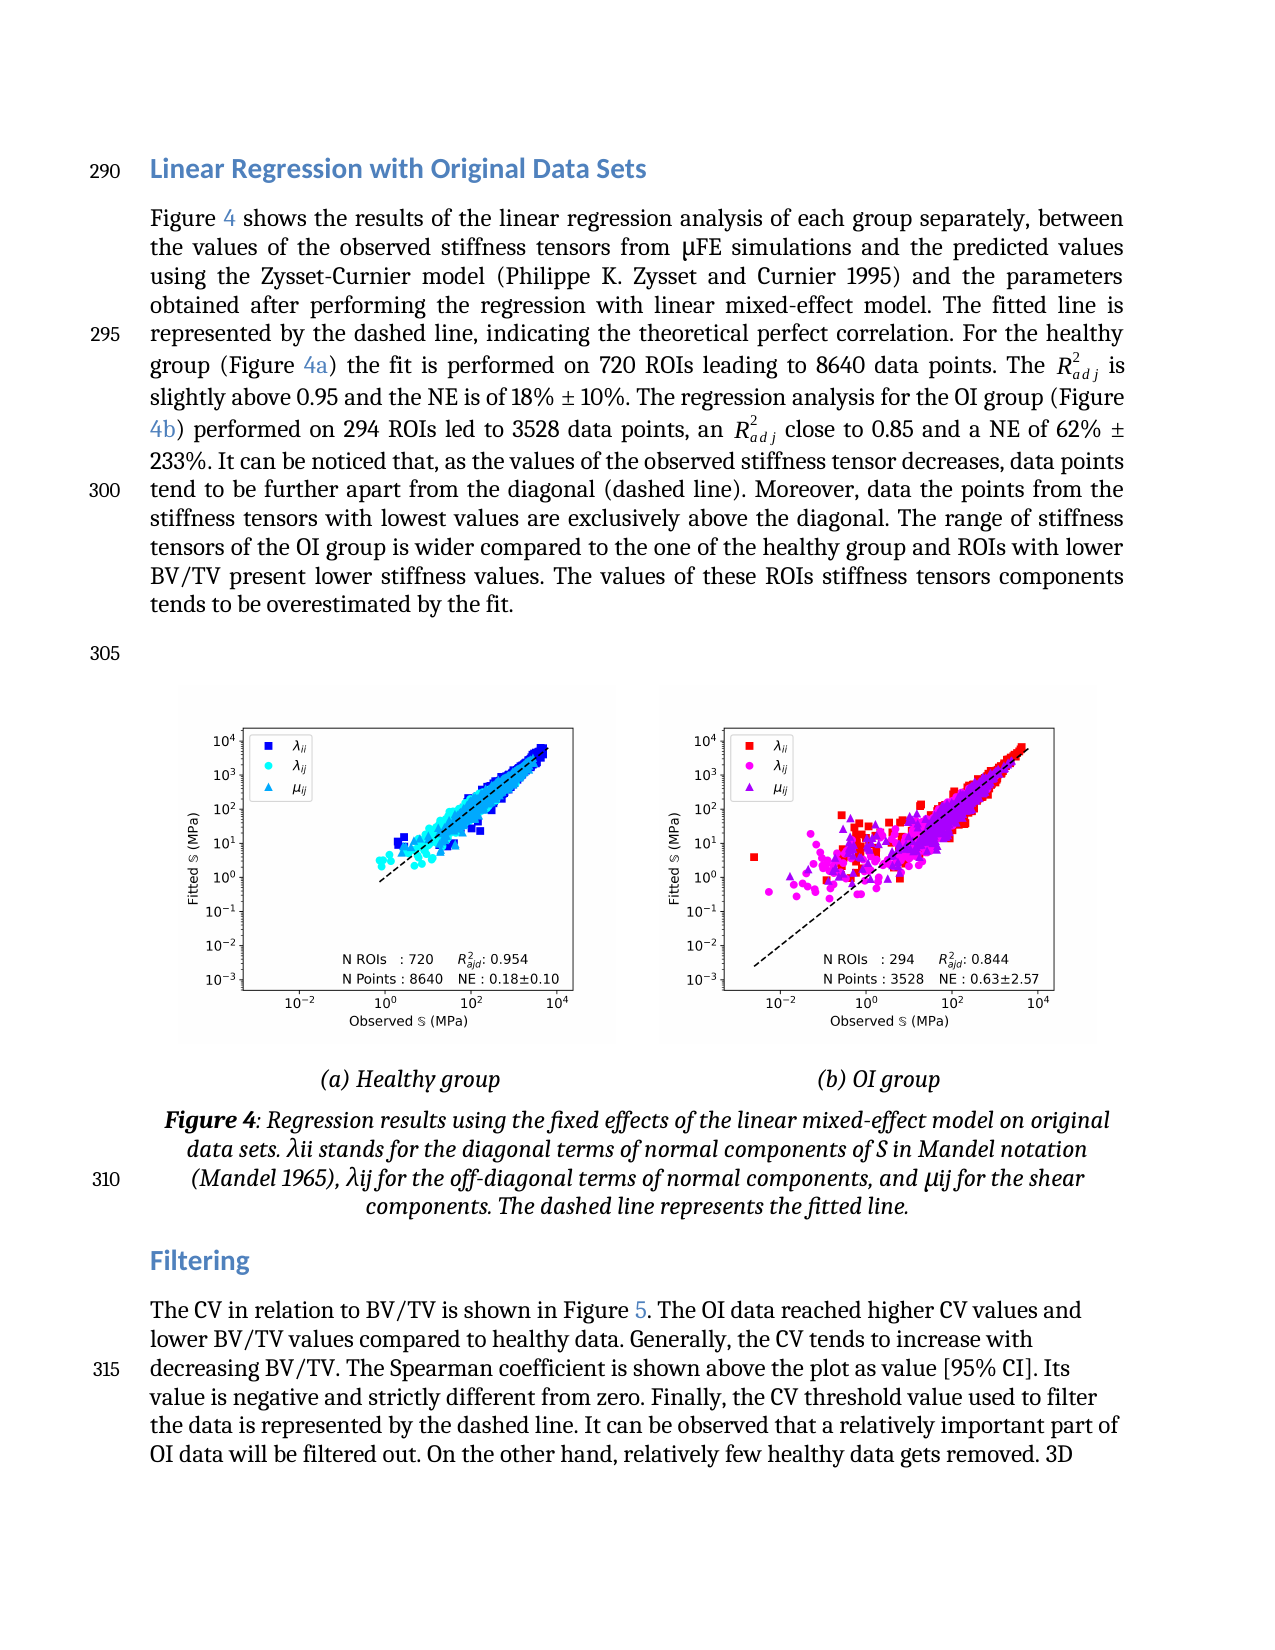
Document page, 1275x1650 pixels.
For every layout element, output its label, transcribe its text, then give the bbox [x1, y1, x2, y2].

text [150, 1296, 1125, 1469]
subtitle Linear Regression with Original Data Sets [150, 150, 1125, 186]
picture [177, 685, 617, 1044]
text Figure 4 shows the results of the linear regression analysis of each group separately, between the values of the observed stiffness tensors from μFE simulations and the predicted values using the Zysset-Curnier model (Philippe K. Zysset and Curnier 1995) and the parameters obtained after performing the regression with linear mixed-effect model. The fitted line is represented by the dashed line, indicating the theoretical perfect correlation. For the healthy group (Figure 4a) the fit is performed on 720 ROIs leading to 8640 data points. The is slightly above 0.95 and the NE is of 18% 10%. The regression analysis for the OI group (Figure 4b) performed on 294 ROIs led to 3528 data points, an close to 0.85 and a NE of 62% 233%. It can be noticed that, as the values of the observed stiffness tensor decreases, data points tend to be further apart from the diagonal (dashed line). Moreover, data the points from the stiffness tensors with lowest values are exclusively above the diagonal. The range of stiffness tensors of the OI group is wider compared to the one of the healthy group and ROIs with lower BV/TV present lower stiffness values. The values of these ROIs stiffness tensors components tends to be overestimated by the fit. [150, 204, 1125, 619]
subtitle Filtering [150, 1242, 1125, 1277]
text (a) Healthy group (b) OI group [150, 1065, 1125, 1093]
text Figure 4: Regression results using the fixed effects of the linear mixed-effect model on original data sets. λii stands for the diagonal terms of normal components of S in Mandel notation (Mandel 1965), λij for the off-diagonal terms of normal components, and μij for the shear components. The dashed line represents the fitted line. [150, 1106, 1125, 1221]
picture [658, 685, 1098, 1044]
